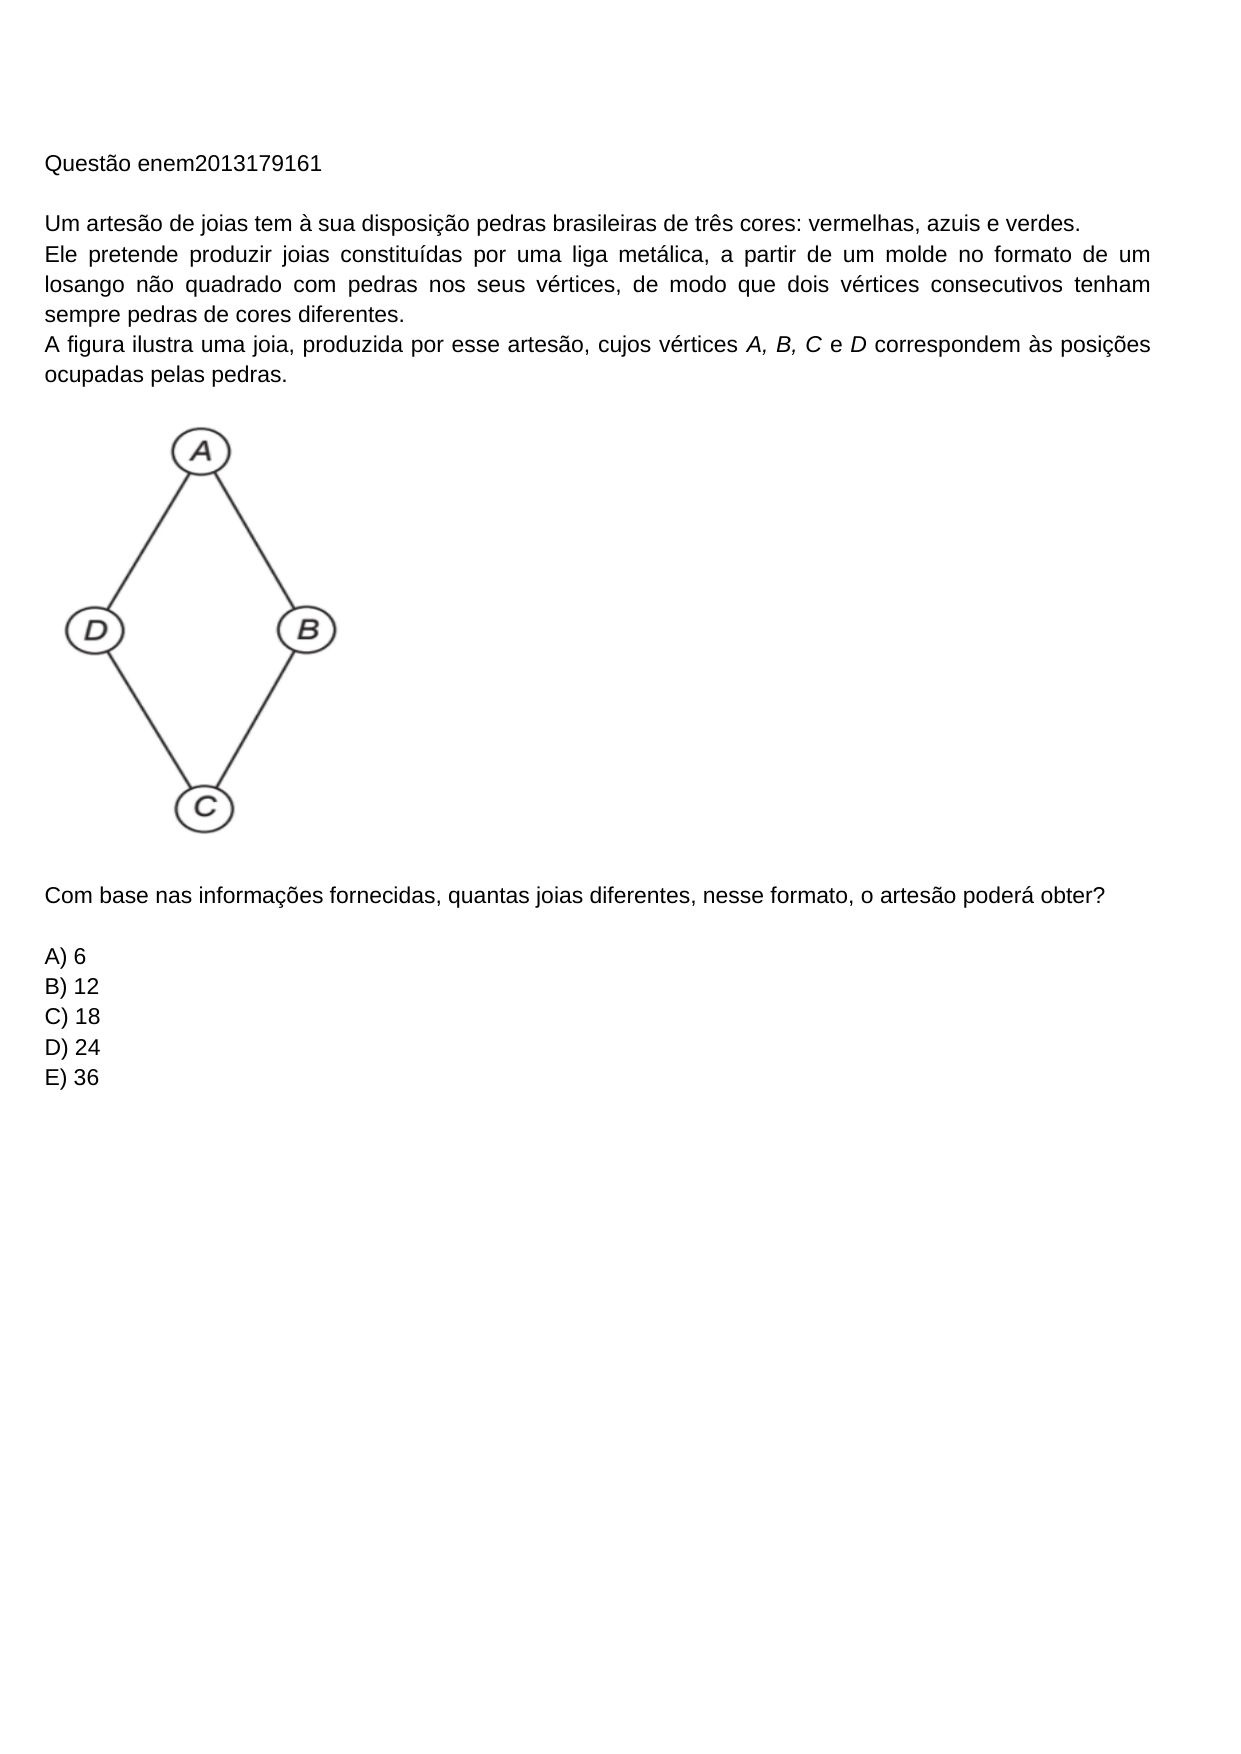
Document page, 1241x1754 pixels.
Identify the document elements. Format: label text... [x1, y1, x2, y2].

text C) 18 [44, 1003, 1151, 1030]
text Com base nas informações fornecidas, quantas joias diferentes, nesse formato, o artesão poderá obter? [44, 882, 1151, 909]
text Questão enem2013179161 [44, 150, 1151, 176]
text A) 6 [44, 943, 1151, 969]
text D) 24 [44, 1033, 1151, 1060]
text E) 36 [44, 1064, 1151, 1090]
text B) 12 [44, 973, 1151, 999]
text A figura ilustra uma joia, produzida por esse artesão, cujos vértices A, B, C e D correspondem às posições ocupadas pelas pedras. [44, 331, 1151, 388]
picture [44, 421, 433, 849]
text Um artesão de joias tem à sua disposição pedras brasileiras de três cores: vermelhas, azuis e verdes. [44, 210, 1151, 237]
text Ele pretende produzir joias constituídas por uma liga metálica, a partir de um molde no formato de um losango não quadrado com pedras nos seus vértices, de modo que dois vértices consecutivos tenham sempre pedras de cores diferentes. [44, 241, 1151, 327]
